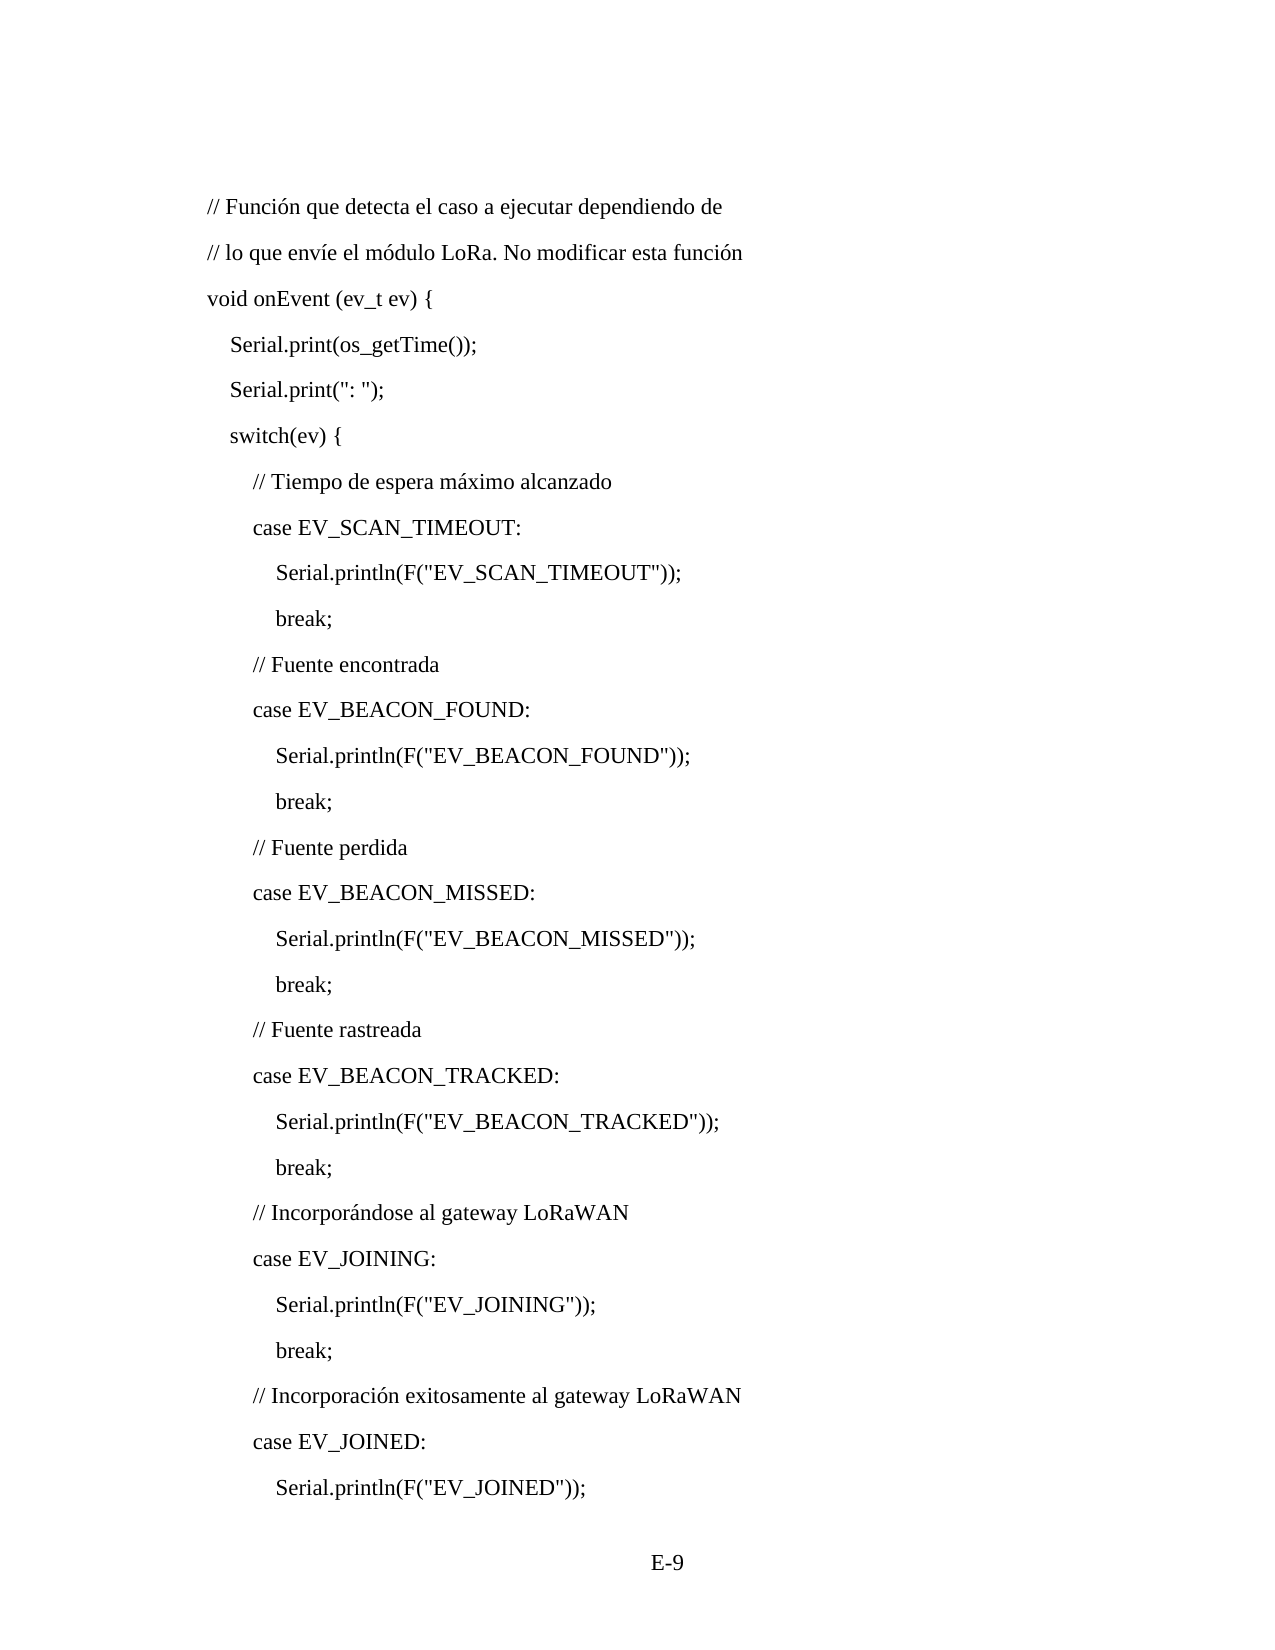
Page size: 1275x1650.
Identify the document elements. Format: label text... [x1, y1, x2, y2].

text // Función que detecta el caso a ejecutar dependiendo de [207, 193, 1127, 220]
text case EV_BEACON_TRACKED: [207, 1062, 1127, 1089]
text case EV_JOINED: [207, 1428, 1127, 1454]
text case EV_BEACON_MISSED: [207, 879, 1127, 906]
text Serial.println(F("EV_BEACON_FOUND")); [207, 742, 1127, 768]
text // Fuente encontrada [207, 651, 1127, 677]
text Serial.println(F("EV_BEACON_MISSED")); [207, 925, 1127, 951]
text break; [207, 605, 1127, 631]
text case EV_JOINING: [207, 1245, 1127, 1272]
text // Fuente rastreada [207, 1017, 1127, 1043]
text // Incorporándose al gateway LoRaWAN [207, 1199, 1127, 1226]
text Serial.println(F("EV_JOINED")); [207, 1474, 1127, 1500]
text Serial.println(F("EV_SCAN_TIMEOUT")); [207, 559, 1127, 586]
text case EV_SCAN_TIMEOUT: [207, 513, 1127, 540]
text Serial.println(F("EV_BEACON_TRACKED")); [207, 1108, 1127, 1134]
text // Fuente perdida [207, 834, 1127, 860]
text case EV_BEACON_FOUND: [207, 696, 1127, 723]
text Serial.print(": "); [207, 376, 1127, 403]
text // Tiempo de espera máximo alcanzado [207, 468, 1127, 494]
text void onEvent (ev_t ev) { [207, 285, 1127, 311]
text break; [207, 788, 1127, 814]
text Serial.print(os_getTime()); [207, 331, 1127, 357]
text break; [207, 1154, 1127, 1180]
text break; [207, 1337, 1127, 1363]
text switch(ev) { [207, 422, 1127, 448]
text // Incorporación exitosamente al gateway LoRaWAN [207, 1382, 1127, 1409]
text Serial.println(F("EV_JOINING")); [207, 1291, 1127, 1317]
text break; [207, 971, 1127, 997]
text // lo que envíe el módulo LoRa. No modificar esta función [207, 239, 1127, 266]
